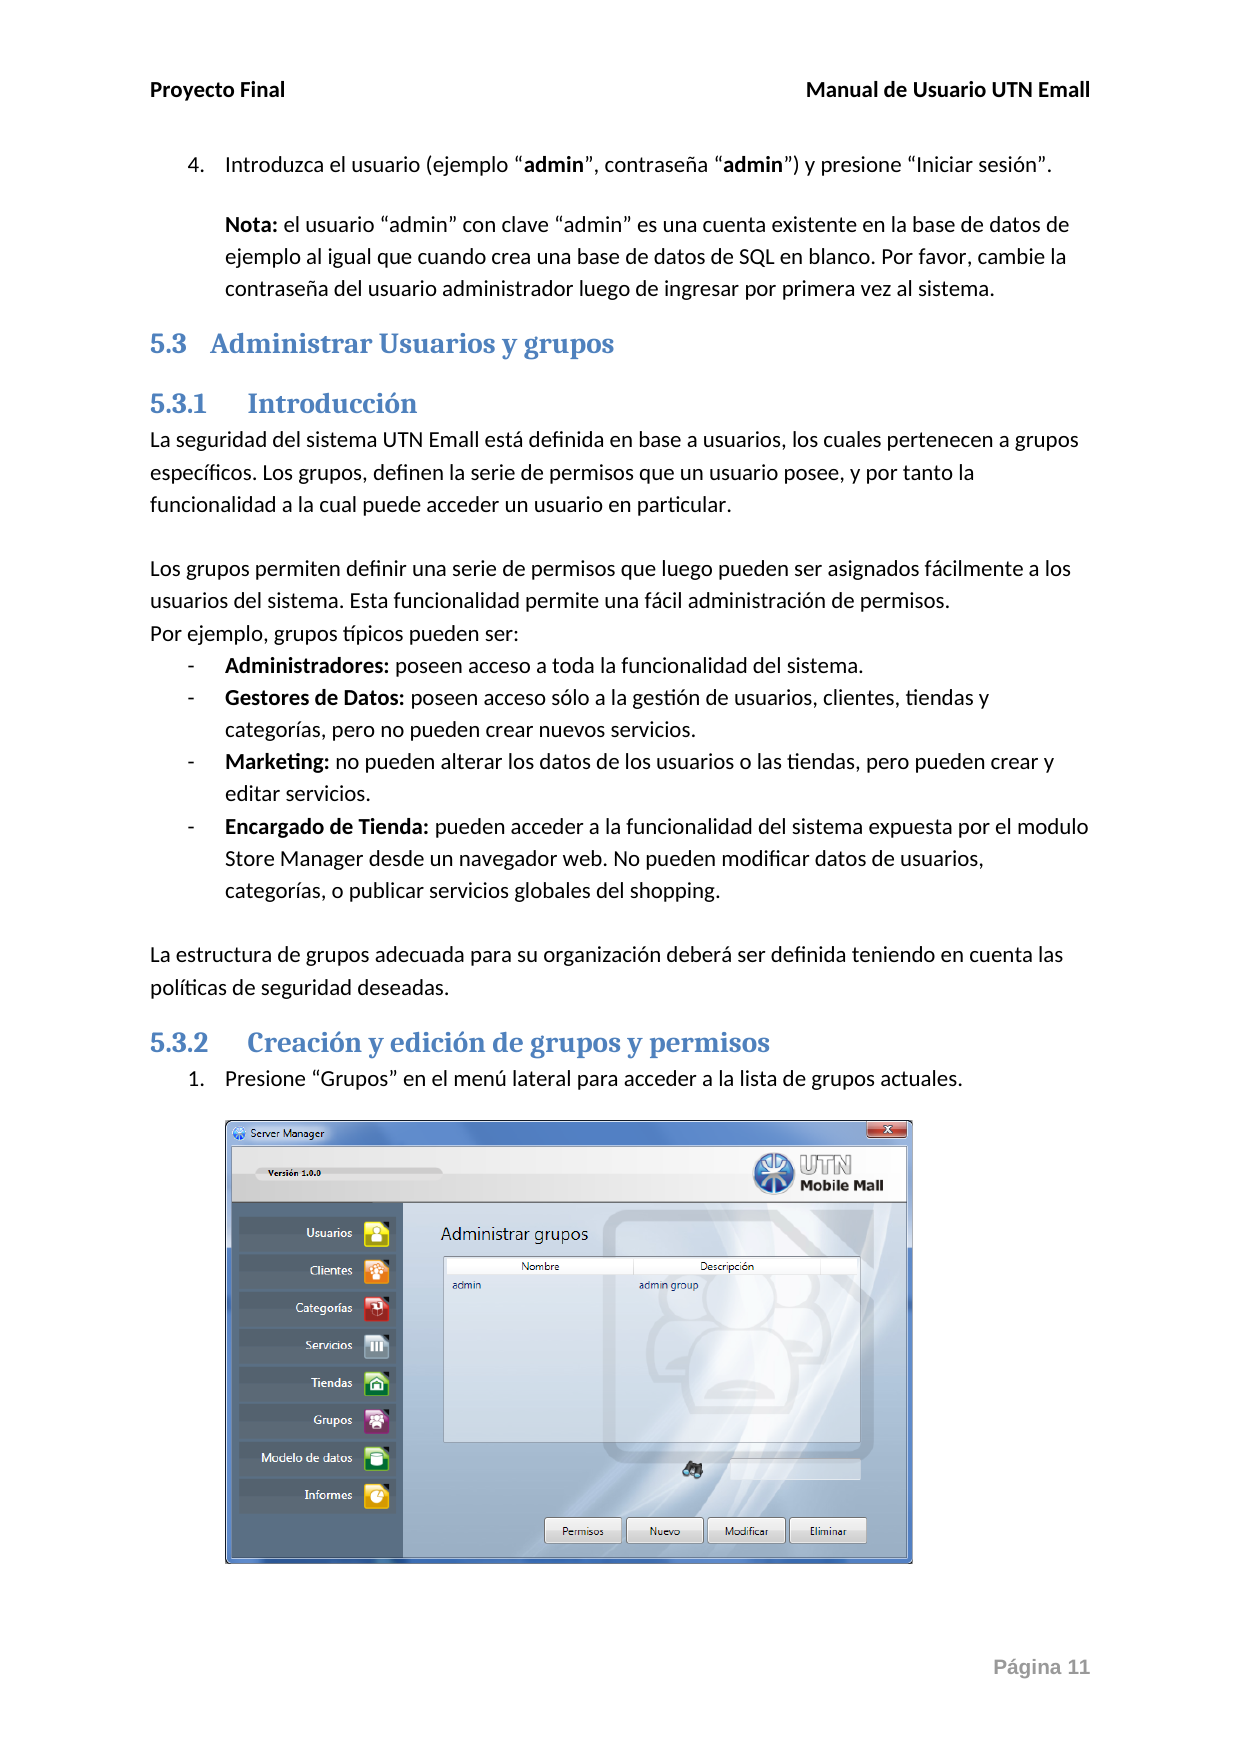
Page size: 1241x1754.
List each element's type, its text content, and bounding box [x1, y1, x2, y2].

list Marketing: no pueden alterar los datos de los usuarios o las tiendas, pero pueden crear y editar servicios. [187, 747, 1090, 808]
picture [225, 1120, 913, 1564]
list Encargado de Tienda: pueden acceder a la funcionalidad del sistema expuesta por el modulo Store Manager desde un navegador web. No pueden modificar datos de usuarios, categorías, o publicar servicios globales del shopping. [187, 812, 1090, 904]
list Presione “Grupos” en el menú lateral para acceder a la lista de grupos actuales. [187, 1064, 1090, 1092]
list Gestores de Datos: poseen acceso sólo a la gestión de usuarios, clientes, tiendas y categorías, pero no pueden crear nuevos servicios. [187, 683, 1090, 743]
text Los grupos permiten definir una serie de permisos que luego pueden ser asignados fácilmente a los usuarios del sistema. Esta funcionalidad permite una fácil administración de permisos. [150, 554, 1090, 614]
text Nota: el usuario “admin” con clave “admin” es una cuenta existente en la base de datos de ejemplo al igual que cuando crea una base de datos de SQL en blanco. Por favor, cambie la contraseña del usuario administrador luego de ingresar por primera vez al sistema. [225, 210, 1090, 303]
text La estructura de grupos adecuada para su organización deberá ser definida teniendo en cuenta las políticas de seguridad deseadas. [150, 941, 1090, 1001]
subtitle Introducción [150, 387, 1090, 421]
subtitle Creación y edición de grupos y permisos [150, 1026, 1090, 1059]
subtitle Administrar Usuarios y grupos [150, 328, 1090, 361]
list Introduzca el usuario (ejemplo “admin”, contraseña “admin”) y presione “Iniciar sesión”. [187, 150, 1090, 178]
list Administradores: poseen acceso a toda la funcionalidad del sistema. [187, 651, 1090, 679]
text La seguridad del sistema UTN Emall está definida en base a usuarios, los cuales pertenecen a grupos específicos. Los grupos, definen la serie de permisos que un usuario posee, y por tanto la funcionalidad a la cual puede acceder un usuario en particular. [150, 426, 1090, 518]
text Por ejemplo, grupos típicos pueden ser: [150, 619, 1090, 647]
